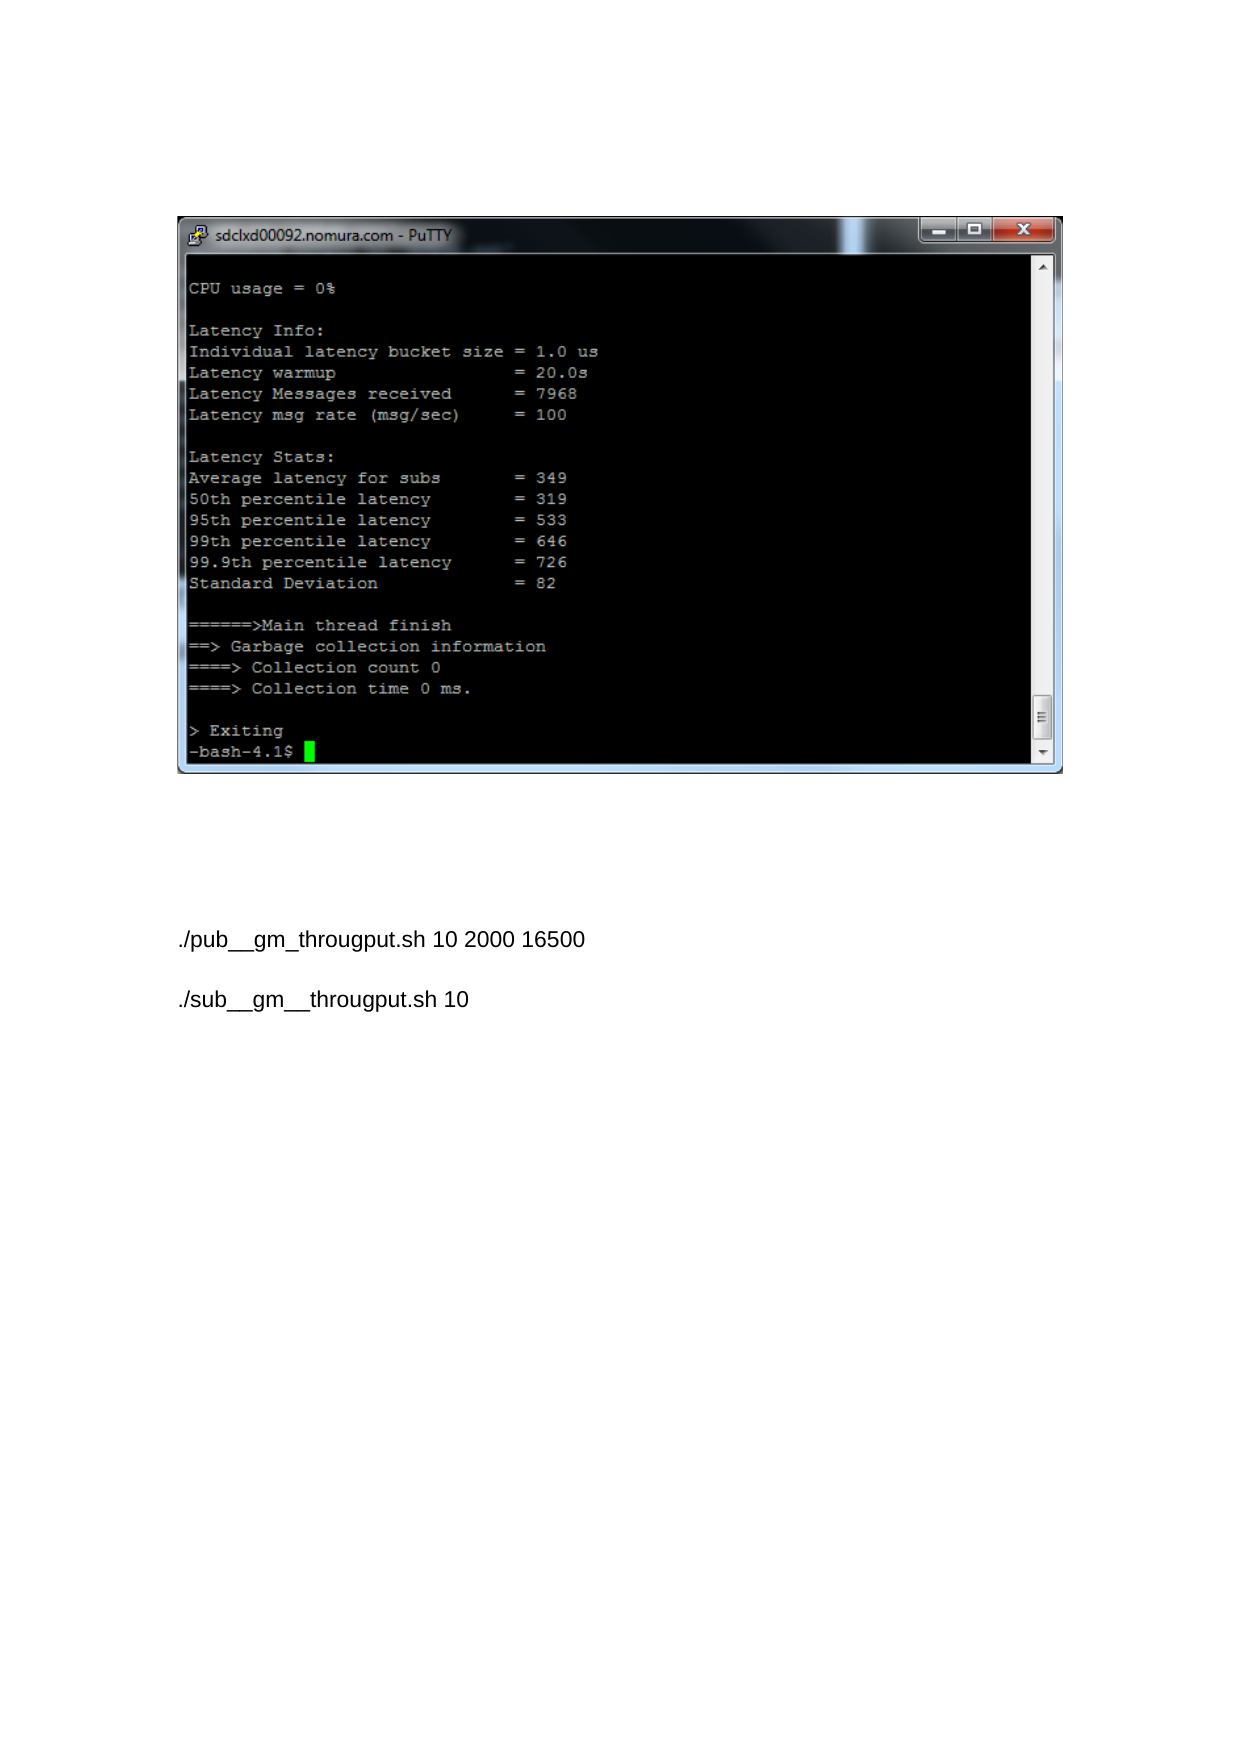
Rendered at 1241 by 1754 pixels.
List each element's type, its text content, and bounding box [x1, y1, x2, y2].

text ./sub__gm__througput.sh 10 [177, 980, 1063, 1018]
text ./pub__gm_througput.sh 10 2000 16500 [177, 921, 1063, 958]
picture [177, 216, 1063, 774]
